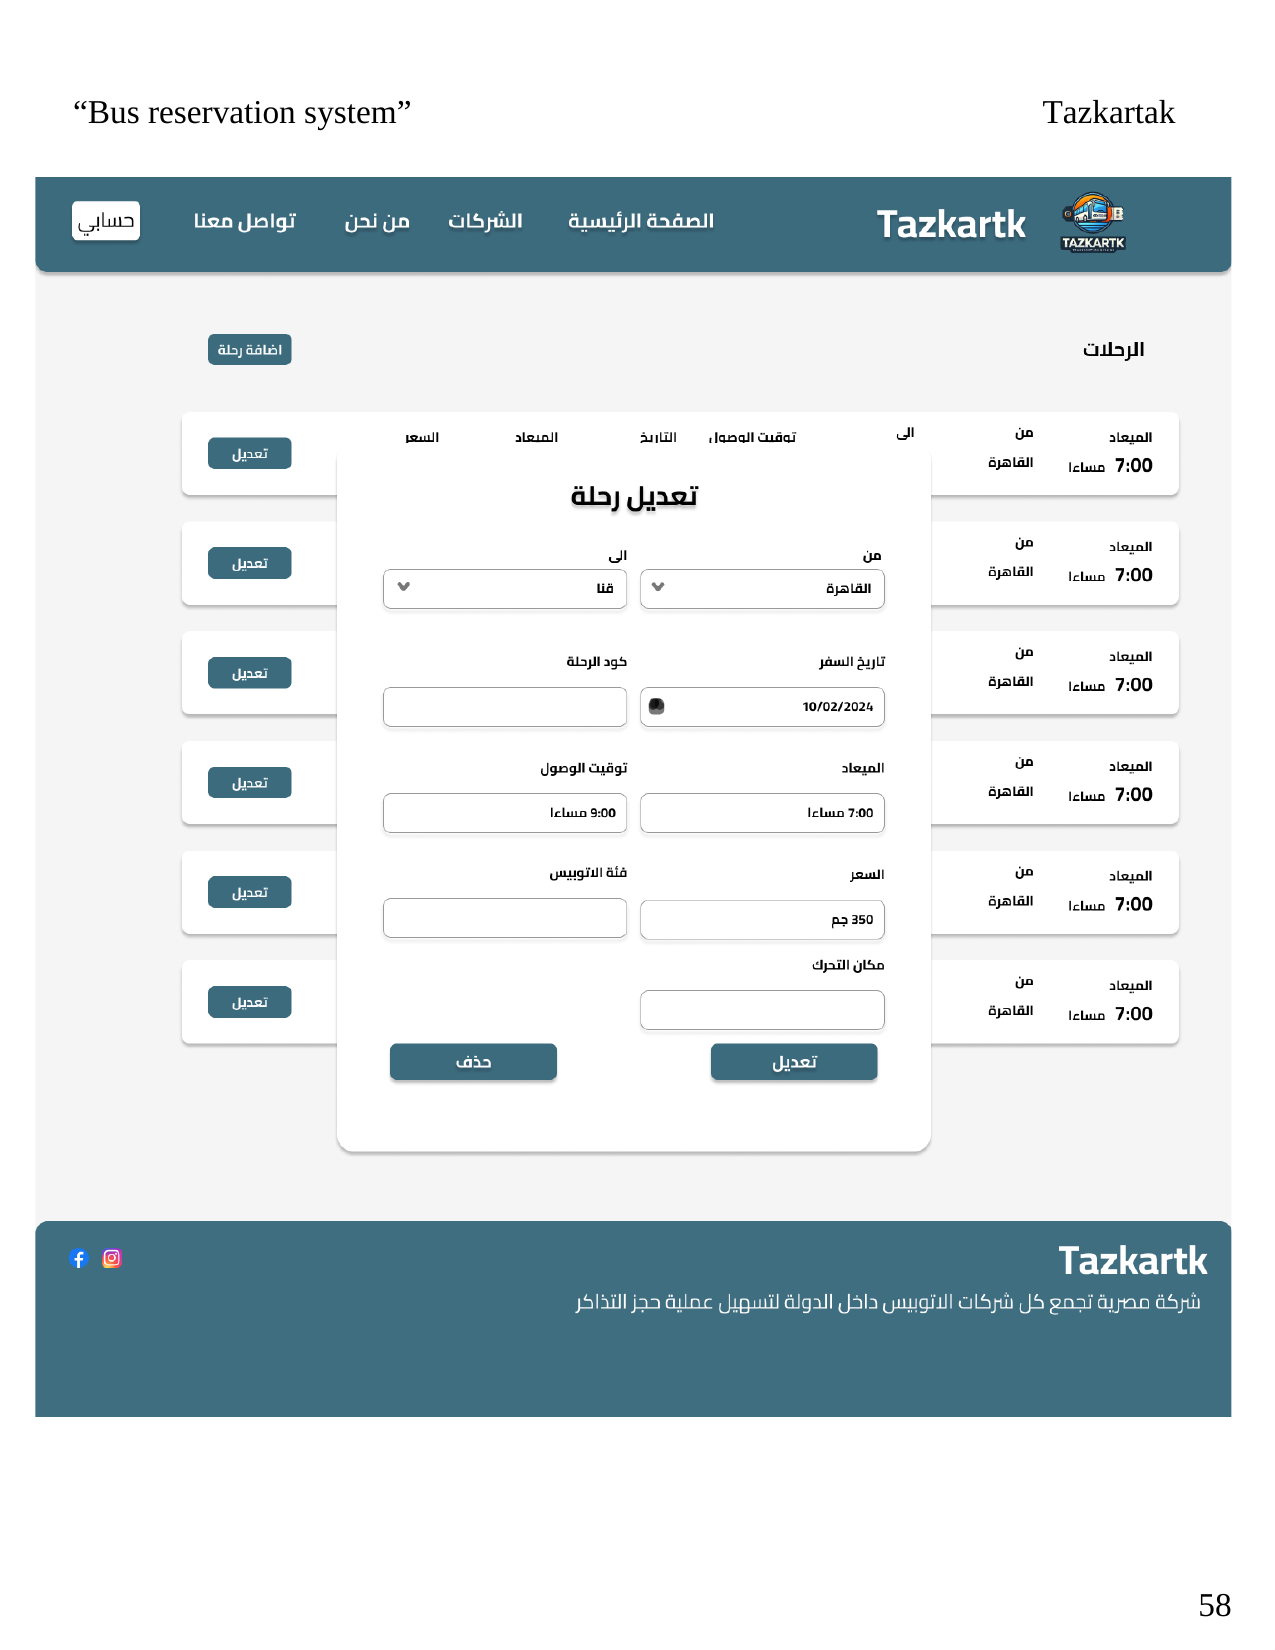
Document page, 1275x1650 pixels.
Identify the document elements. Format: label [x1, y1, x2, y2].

picture [35, 177, 1232, 1417]
